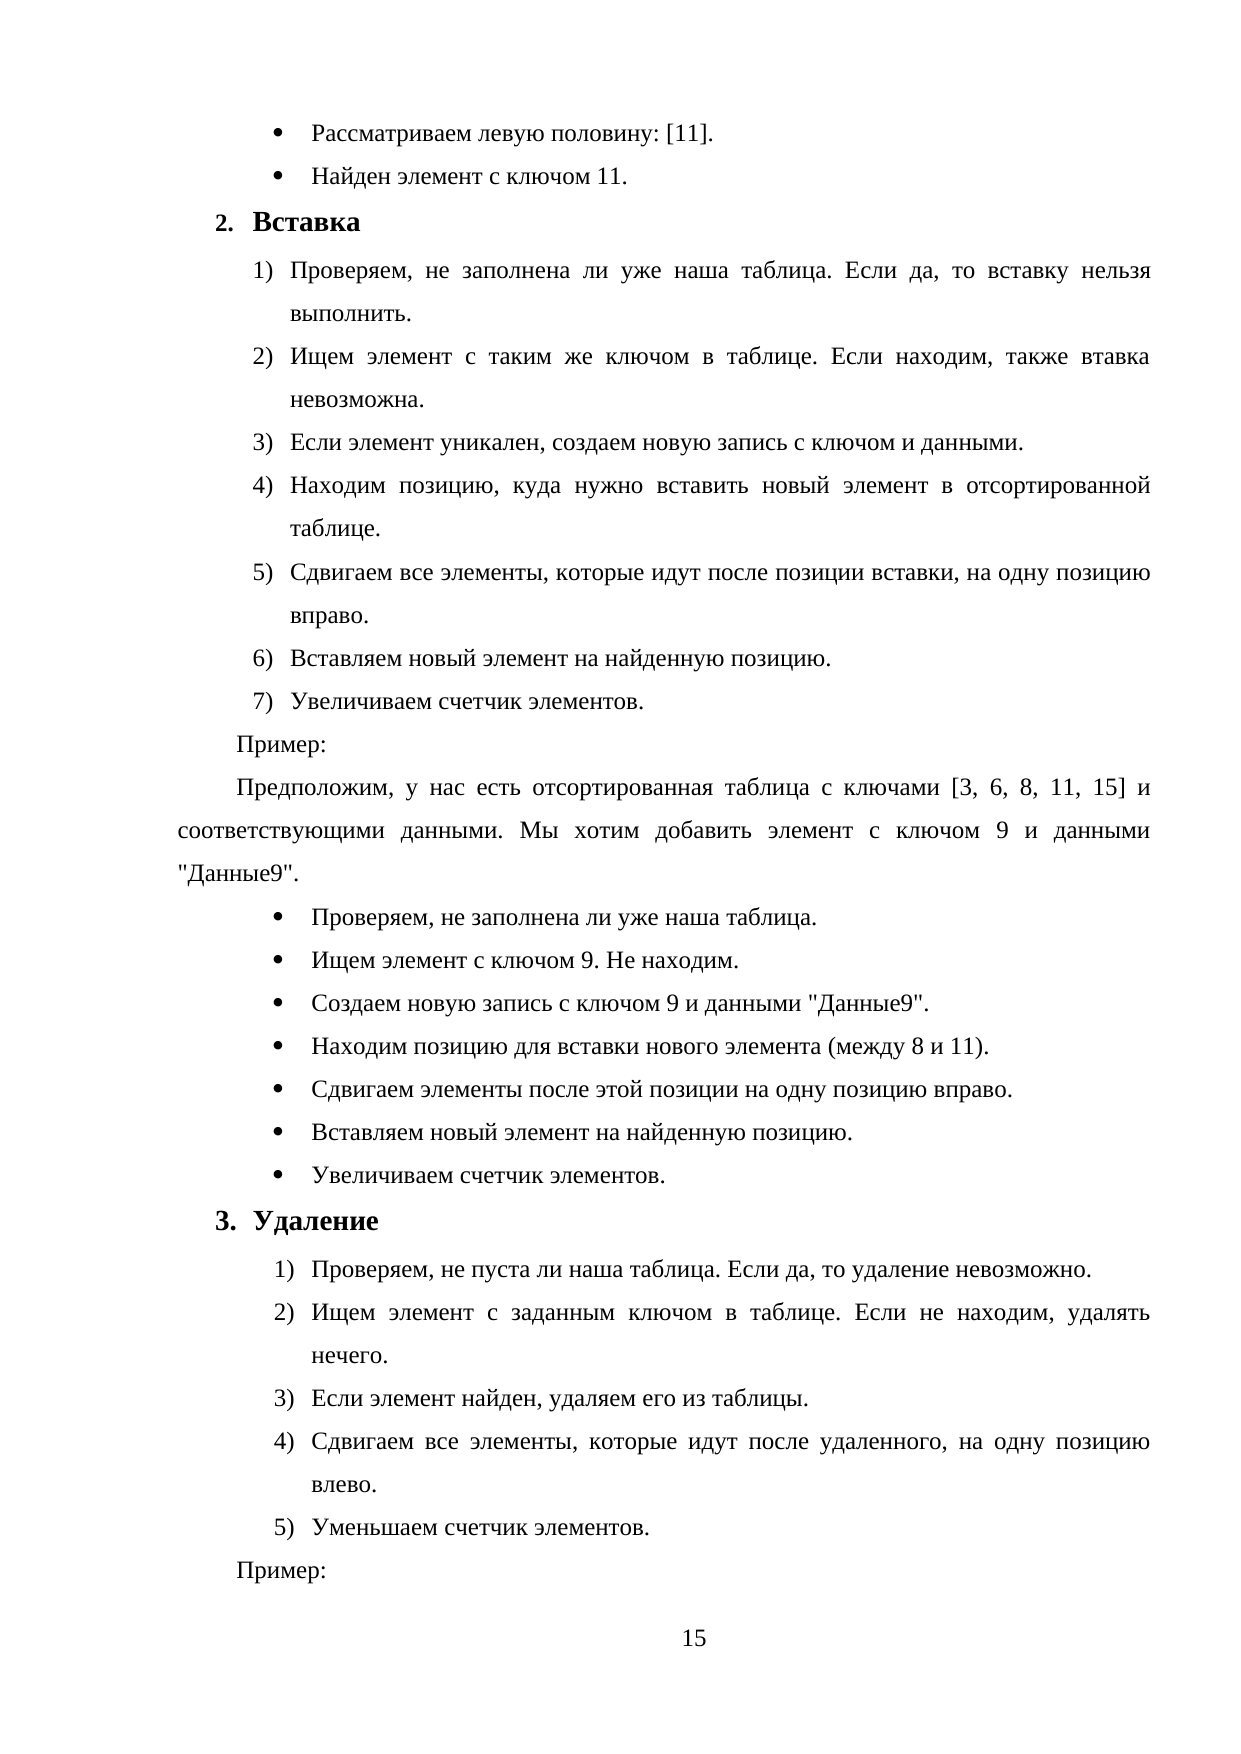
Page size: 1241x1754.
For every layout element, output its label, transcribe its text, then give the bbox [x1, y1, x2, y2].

list Находим позицию для вставки нового элемента (между 8 и 11). [274, 1031, 1152, 1060]
text Пример: [177, 1556, 1152, 1584]
list Если элемент найден, удаляем его из таблицы. [274, 1383, 1152, 1412]
list Найден элемент с ключом 11. [274, 161, 1152, 190]
list Вставка [215, 204, 1152, 238]
text Предположим, у нас есть отсортированная таблица с ключами [3, 6, 8, 11, 15] и соответствующими данными. Мы хотим добавить элемент с ключом 9 и данными "Данные9". [177, 772, 1152, 887]
list Проверяем, не заполнена ли уже наша таблица. [274, 902, 1152, 930]
list Вставляем новый элемент на найденную позицию. [252, 643, 1152, 672]
text Пример: [177, 729, 1152, 758]
list Ищем элемент с таким же ключом в таблице. Если находим, также втавка невозможна. [252, 341, 1152, 413]
list Ищем элемент с ключом 9. Не находим. [274, 945, 1152, 973]
list Уменьшаем счетчик элементов. [274, 1512, 1152, 1541]
list Если элемент уникален, создаем новую запись с ключом и данными. [252, 427, 1152, 456]
list Проверяем, не пуста ли наша таблица. Если да, то удаление невозможно. [274, 1254, 1152, 1282]
list Создаем новую запись с ключом 9 и данными "Данные9". [274, 988, 1152, 1017]
list Рассматриваем левую половину: [11]. [274, 118, 1152, 147]
list Вставляем новый элемент на найденную позицию. [274, 1117, 1152, 1146]
list Ищем элемент с заданным ключом в таблице. Если не находим, удалять нечего. [274, 1297, 1152, 1369]
list Увеличиваем счетчик элементов. [252, 686, 1152, 715]
list Находим позицию, куда нужно вставить новый элемент в отсортированной таблице. [252, 470, 1152, 542]
list Сдвигаем элементы после этой позиции на одну позицию вправо. [274, 1074, 1152, 1103]
list Увеличиваем счетчик элементов. [274, 1160, 1152, 1189]
list Сдвигаем все элементы, которые идут после позиции вставки, на одну позицию вправо. [252, 557, 1152, 628]
list Удаление [215, 1203, 1152, 1237]
list Сдвигаем все элементы, которые идут после удаленного, на одну позицию влево. [274, 1426, 1152, 1498]
list Проверяем, не заполнена ли уже наша таблица. Если да, то вставку нельзя выполнить. [252, 255, 1152, 327]
